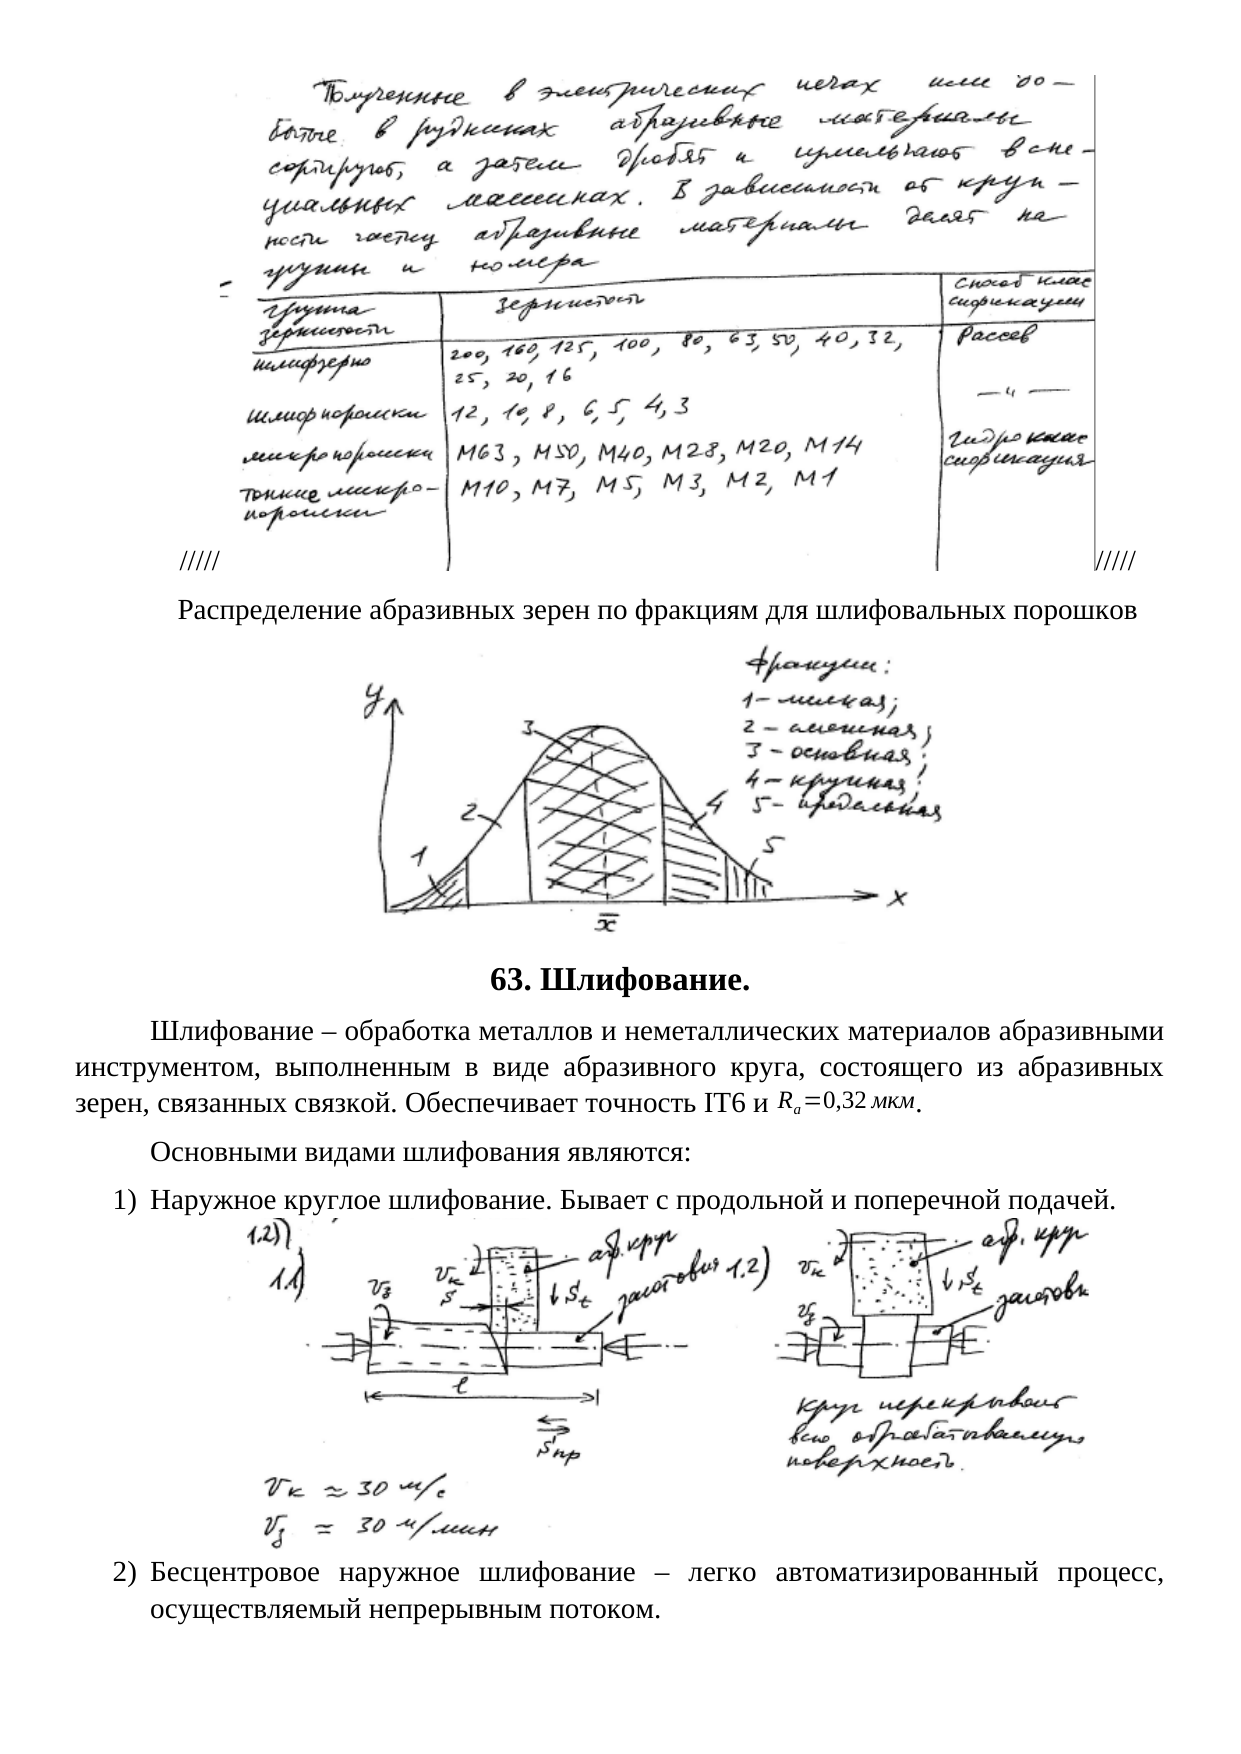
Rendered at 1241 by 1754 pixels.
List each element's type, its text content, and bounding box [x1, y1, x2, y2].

text Распределение абразивных зерен по фракциям для шлифовальных порошков [75, 592, 1165, 626]
text Основными видами шлифования являются: [75, 1134, 1165, 1167]
subtitle 63. Шлифование. [75, 959, 1165, 997]
picture [363, 640, 952, 944]
picture [219, 75, 1096, 571]
text Шлифование – обработка металлов и неметаллических материалов абразивными инструментом, выполненным в виде абразивного круга, состоящего из абразивных зерен, связанных связкой. Обеспечивает точность IT6 и . [75, 1013, 1165, 1119]
list Наружное круглое шлифование. Бывает с продольной и поперечной подачей. [112, 1182, 1165, 1216]
picture [226, 1218, 1089, 1552]
list Бесцентровое наружное шлифование – легко автоматизированный процесс, осуществляемый непрерывным потоком. [112, 1554, 1165, 1624]
